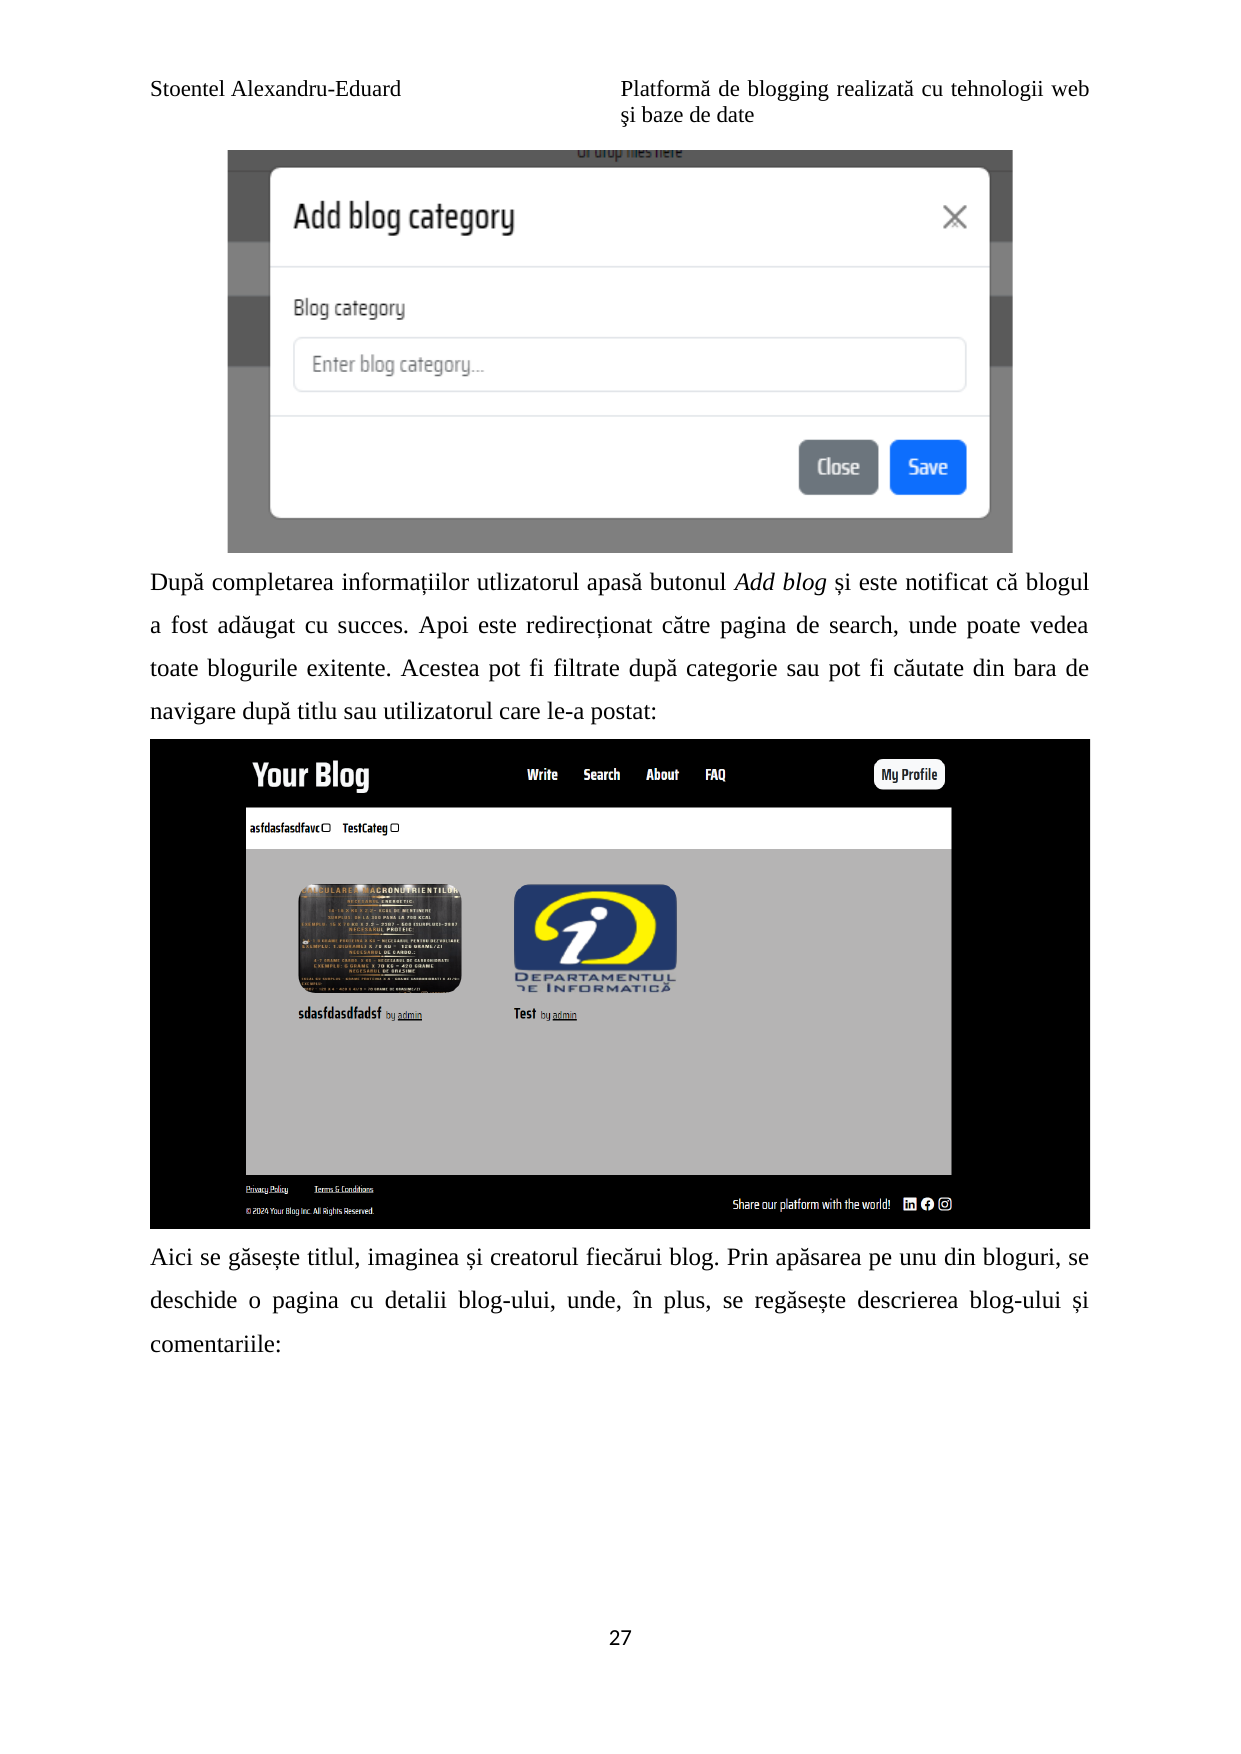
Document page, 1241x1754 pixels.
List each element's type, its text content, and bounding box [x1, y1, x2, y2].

text După completarea informațiilor utlizatorul apasă butonul Add blog și este notificat că blogul a fost adăugat cu succes. Apoi este redirecționat către pagina de search, unde poate vedea toate blogurile exitente. Acestea pot fi filtrate după categorie sau pot fi căutate din bara de navigare după titlu sau utilizatorul care le-a postat: [150, 567, 1090, 725]
picture [227, 150, 1013, 553]
picture [150, 739, 1091, 1229]
text Aici se găsește titlul, imaginea și creatorul fiecărui blog. Prin apăsarea pe unu din bloguri, se deschide o pagina cu detalii blog-ului, unde, în plus, se regăsește descrierea blog-ului și comentariile: [150, 1242, 1090, 1357]
